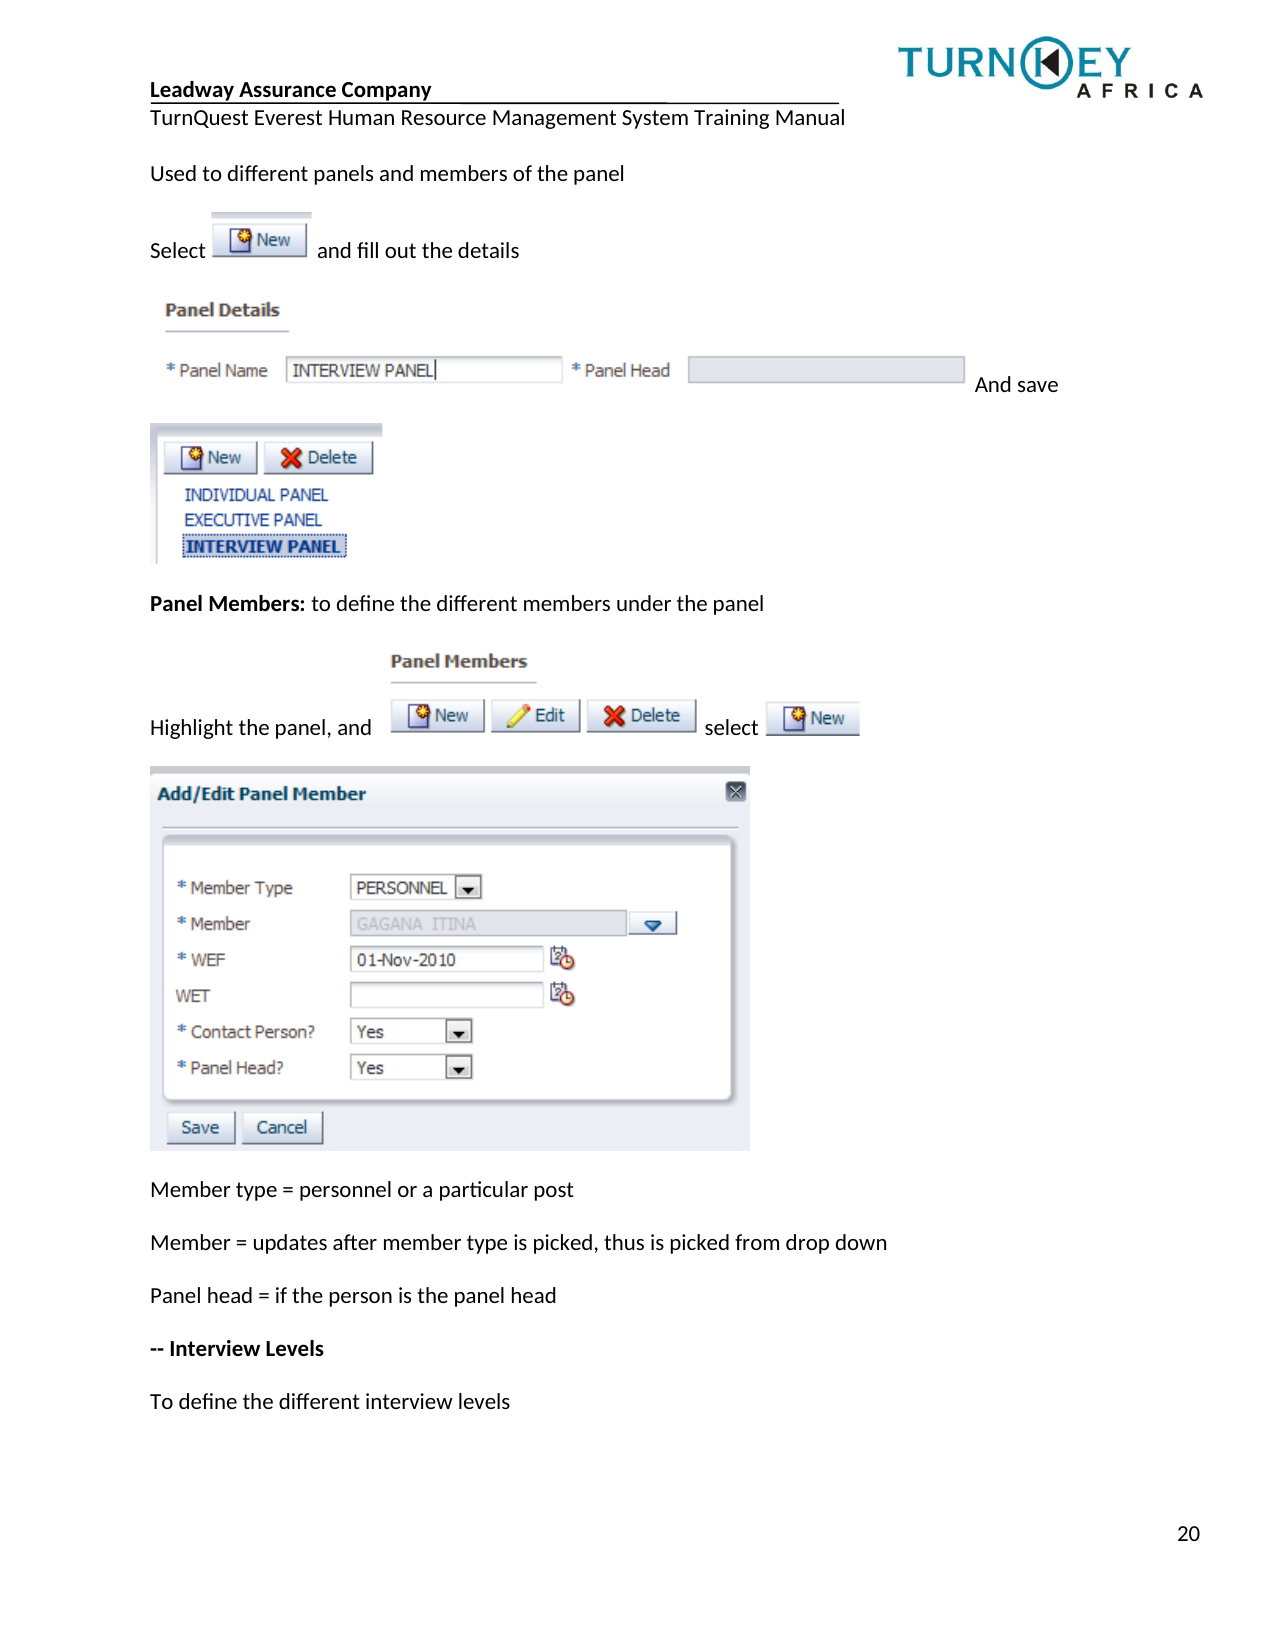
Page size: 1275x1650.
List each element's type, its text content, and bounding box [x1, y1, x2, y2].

text -- Interview Levels [150, 1334, 1200, 1362]
picture [763, 697, 860, 736]
picture [211, 212, 312, 259]
picture [150, 766, 750, 1151]
text To define the different interview levels [150, 1387, 1200, 1416]
picture [377, 641, 700, 736]
text Member = updates after member type is picked, thus is picked from drop down [150, 1228, 1200, 1256]
text Used to different panels and members of the panel [150, 159, 1200, 187]
text Select and fill out the details [150, 212, 1200, 264]
text Panel Members: to define the different members under the panel [150, 589, 1200, 617]
picture [898, 36, 1203, 98]
text Panel head = if the person is the panel head [150, 1281, 1200, 1309]
text Member type = personnel or a particular post [150, 1175, 1200, 1203]
picture [150, 423, 383, 564]
picture [150, 288, 970, 393]
